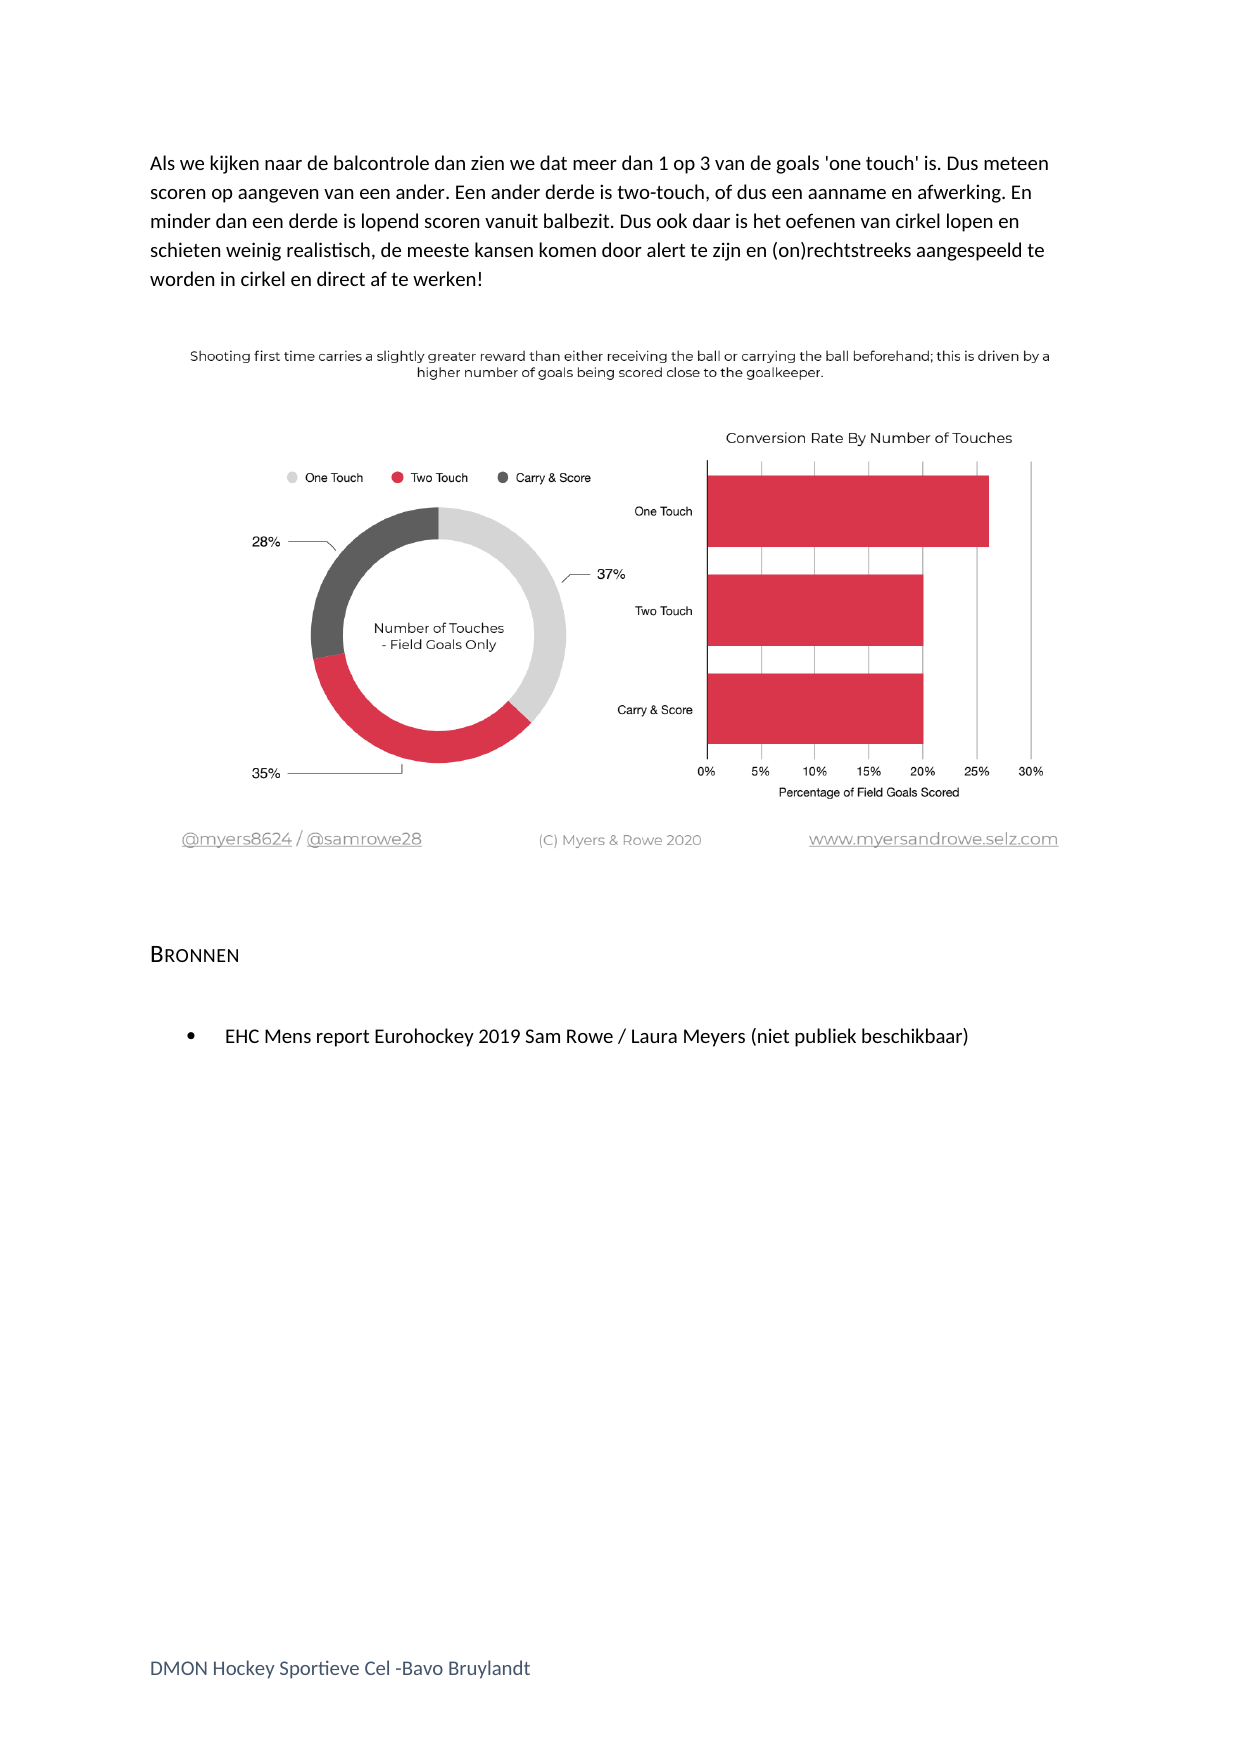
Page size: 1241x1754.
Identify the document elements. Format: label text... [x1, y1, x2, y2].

text Als we kijken naar de balcontrole dan zien we dat meer dan 1 op 3 van de goals 'one touch' is. Dus meteen scoren op aangeven van een ander. Een ander derde is two-touch, of dus een aanname en afwerking. En minder dan een derde is lopend scoren vanuit balbezit. Dus ook daar is het oefenen van cirkel lopen en schieten weinig realistisch, de meeste kansen komen door alert te zijn en (on)rechtstreeks aangespeeld te worden in cirkel en direct af te werken! [150, 150, 1090, 292]
list EHC Mens report Eurohockey 2019 Sam Rowe / Laura Meyers (niet publiek beschikbaar) [187, 1023, 1090, 1048]
picture [150, 316, 1091, 864]
subtitle Bronnen [150, 938, 1090, 968]
